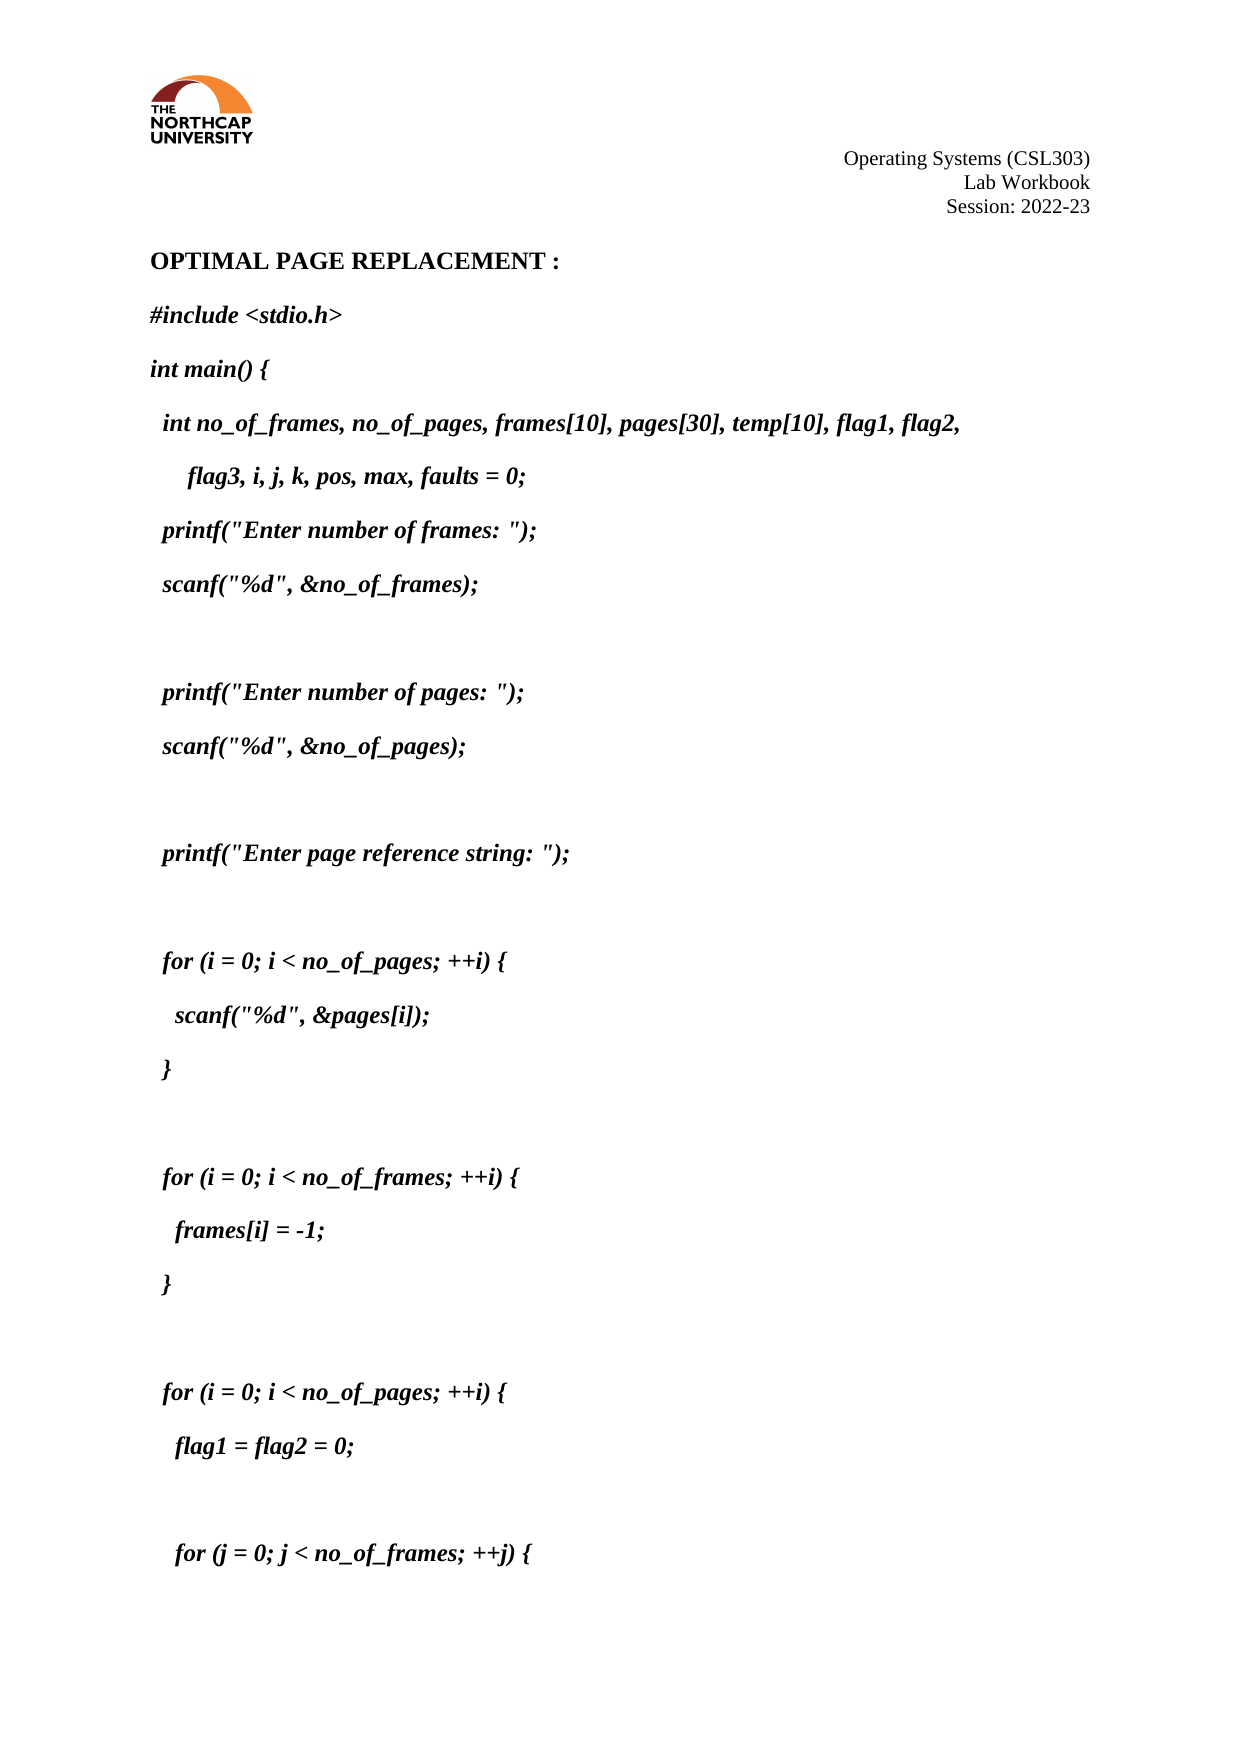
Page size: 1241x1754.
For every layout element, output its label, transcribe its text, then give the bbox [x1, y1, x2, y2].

text } [150, 1054, 1090, 1083]
text for (j = 0; j < no_of_frames; ++j) { [150, 1538, 1090, 1567]
picture [150, 73, 254, 146]
text flag1 = flag2 = 0; [150, 1431, 1090, 1459]
text for (i = 0; i < no_of_frames; ++i) { [150, 1162, 1090, 1190]
text printf("Enter number of pages: "); [150, 677, 1090, 706]
text frames[i] = -1; [150, 1215, 1090, 1244]
text scanf("%d", &pages[i]); [150, 1000, 1090, 1029]
text } [150, 1269, 1090, 1298]
text scanf("%d", &no_of_pages); [150, 731, 1090, 759]
text for (i = 0; i < no_of_pages; ++i) { [150, 1377, 1090, 1406]
text int no_of_frames, no_of_pages, frames[10], pages[30], temp[10], flag1, flag2, [150, 408, 1090, 436]
text OPTIMAL PAGE REPLACEMENT : [150, 246, 1090, 275]
text printf("Enter number of frames: "); [150, 515, 1090, 544]
text for (i = 0; i < no_of_pages; ++i) { [150, 946, 1090, 975]
text printf("Enter page reference string: "); [150, 838, 1090, 867]
text #include <stdio.h> [150, 300, 1090, 329]
text int main() { [150, 354, 1090, 382]
text flag3, i, j, k, pos, max, faults = 0; [150, 461, 1090, 490]
text scanf("%d", &no_of_frames); [150, 569, 1090, 598]
